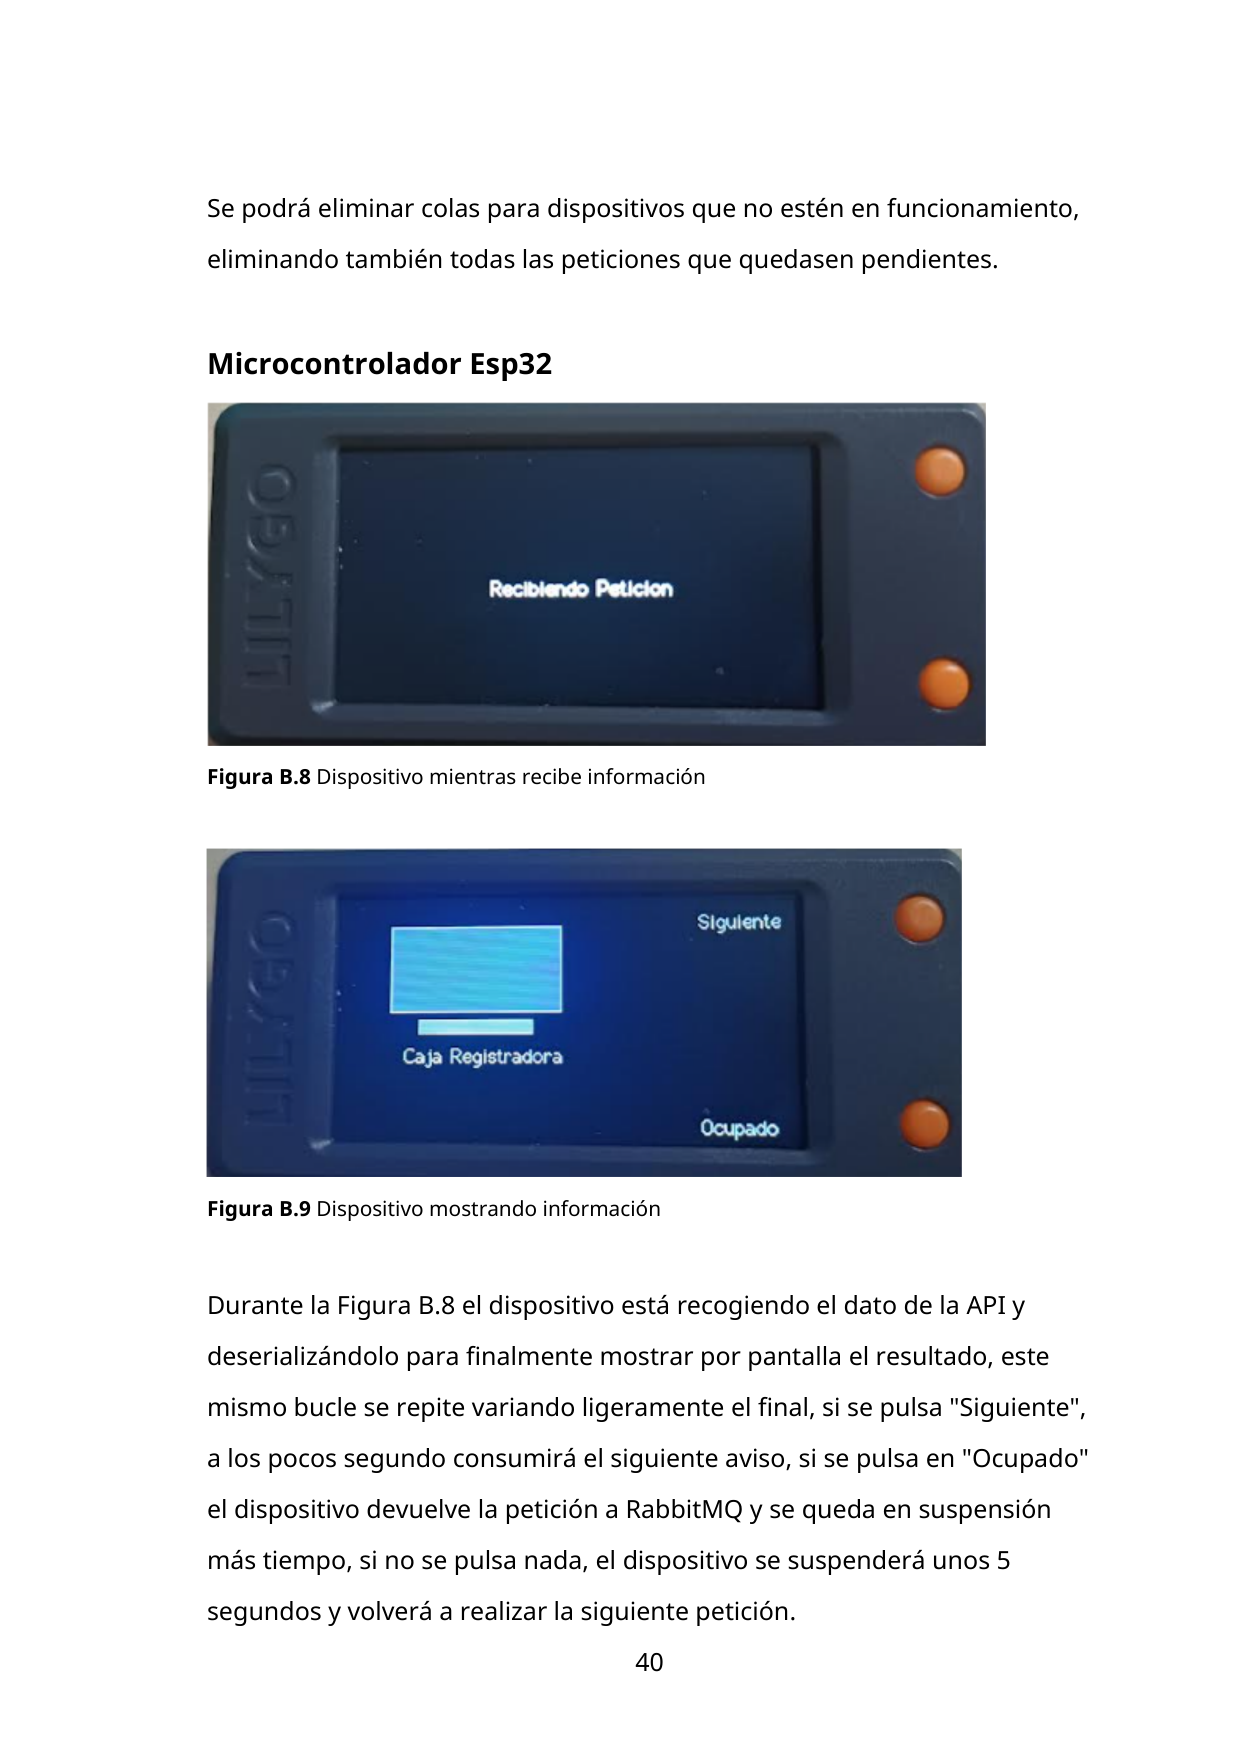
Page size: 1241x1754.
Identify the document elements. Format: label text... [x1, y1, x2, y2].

picture [209, 404, 985, 745]
text Figura B.8 Dispositivo mientras recibe información [207, 762, 1092, 791]
picture [207, 849, 961, 1177]
text Se podrá eliminar colas para dispositivos que no estén en funcionamiento, eliminando también todas las peticiones que quedasen pendientes. [207, 190, 1092, 275]
text Durante la Figura B.8 el dispositivo está recogiendo el dato de la API y deserializándolo para finalmente mostrar por pantalla el resultado, este mismo bucle se repite variando ligeramente el final, si se pulsa "Siguiente", a los pocos segundo consumirá el siguiente aviso, si se pulsa en "Ocupado" el dispositivo devuelve la petición a RabbitMQ y se queda en suspensión más tiempo, si no se pulsa nada, el dispositivo se suspenderá unos 5 segundos y volverá a realizar la siguiente petición. [207, 1287, 1092, 1628]
text Microcontrolador Esp32 [207, 343, 1092, 383]
text Figura B.9 Dispositivo mostrando información [207, 1194, 1092, 1222]
